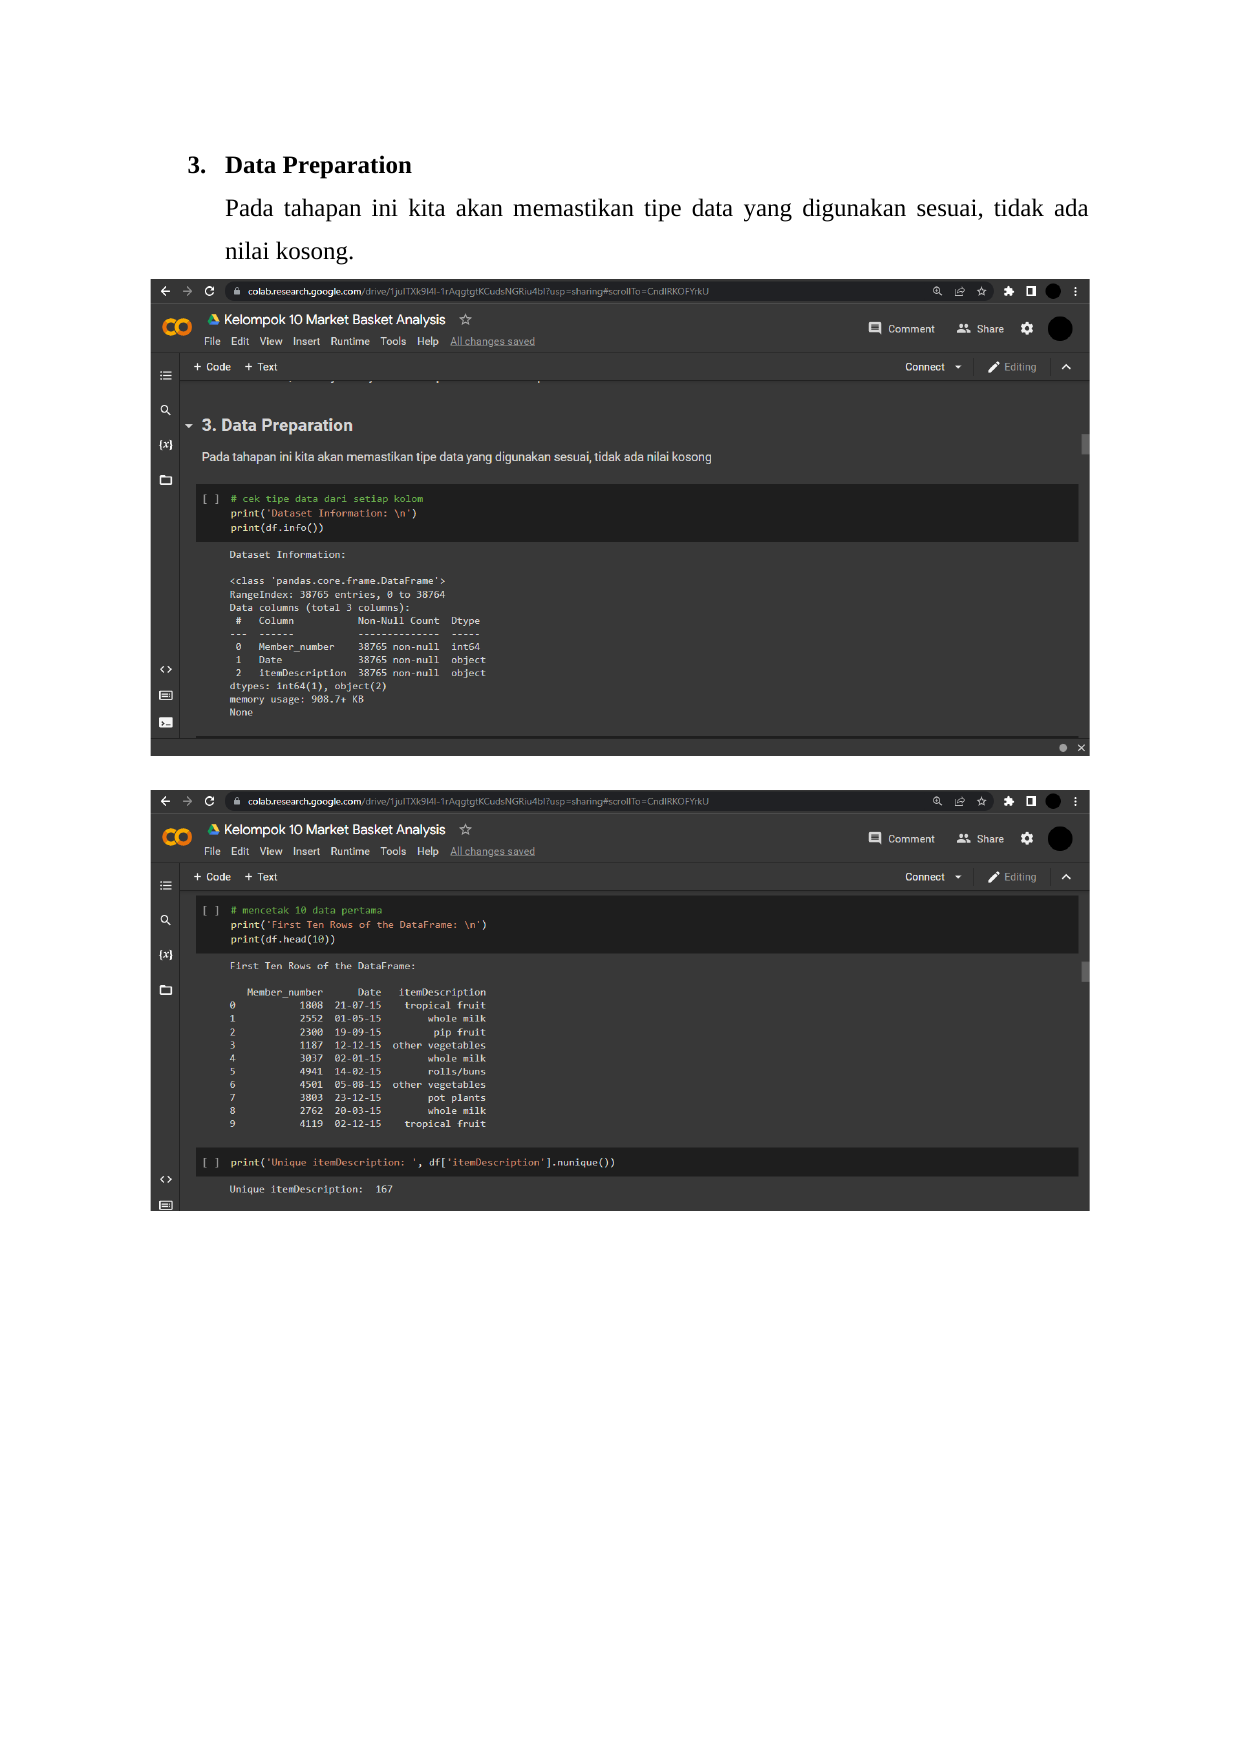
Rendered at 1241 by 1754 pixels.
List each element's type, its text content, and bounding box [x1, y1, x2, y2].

picture [150, 790, 1090, 1211]
list Data Preparation [187, 150, 1090, 179]
text Pada tahapan ini kita akan memastikan tipe data yang digunakan sesuai, tidak ada nilai kosong. [225, 193, 1090, 265]
picture [150, 279, 1090, 756]
